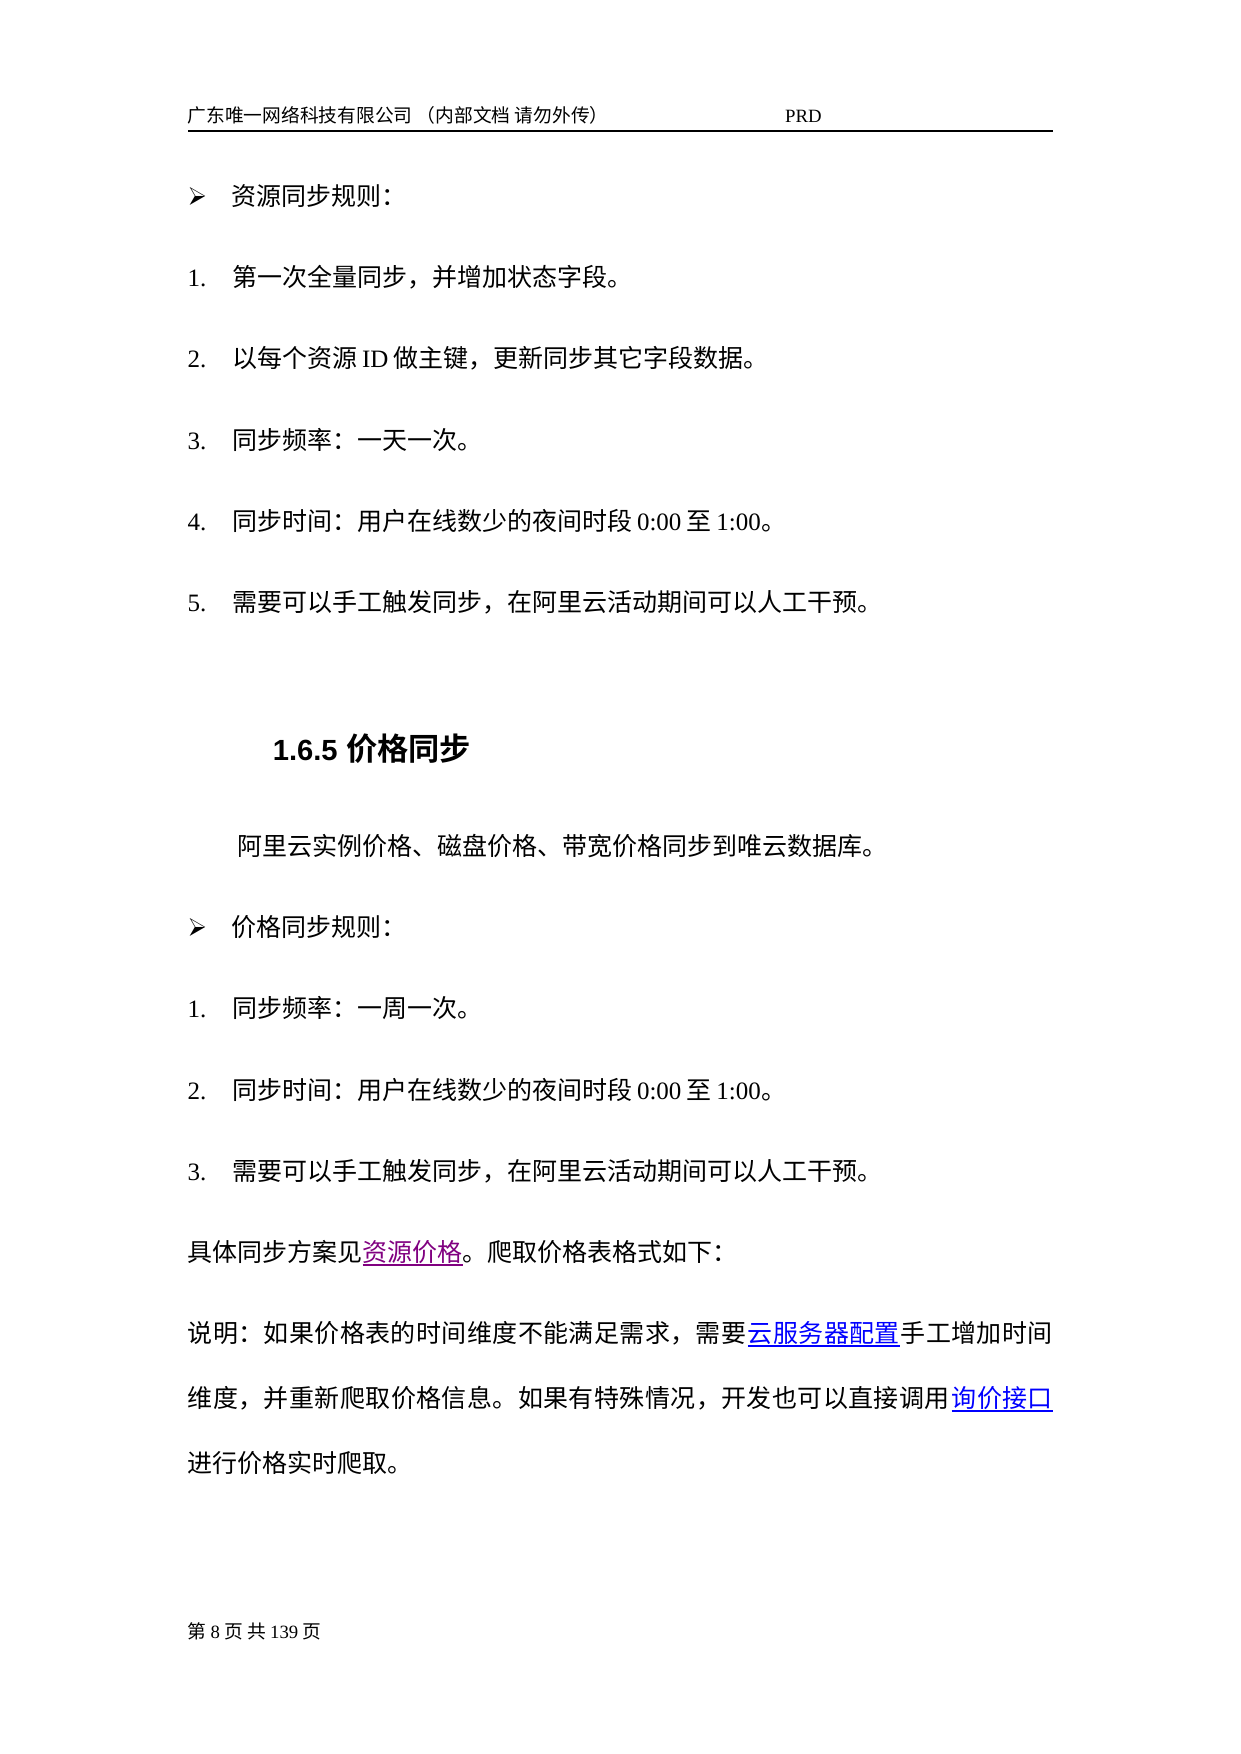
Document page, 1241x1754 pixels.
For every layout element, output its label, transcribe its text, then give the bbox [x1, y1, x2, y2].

list 同步时间：用户在线数少的夜间时段0:00至1:00。 [187, 487, 1053, 552]
list 需要可以手工触发同步，在阿里云活动期间可以人工干预。 [187, 1137, 1053, 1202]
list 第一次全量同步，并增加状态字段。 [187, 243, 1053, 308]
list 同步频率：一周一次。 [187, 974, 1053, 1039]
subtitle 价格同步 [273, 714, 1053, 779]
text 阿里云实例价格、磁盘价格、带宽价格同步到唯云数据库。 [187, 812, 1053, 877]
list 以每个资源ID做主键，更新同步其它字段数据。 [187, 324, 1053, 389]
list 需要可以手工触发同步，在阿里云活动期间可以人工干预。 [187, 568, 1053, 633]
list 同步时间：用户在线数少的夜间时段0:00至1:00。 [187, 1056, 1053, 1121]
list 同步频率：一天一次。 [187, 406, 1053, 471]
text 说明：如果价格表的时间维度不能满足需求，需要云服务器配置手工增加时间维度，并重新爬取价格信息。如果有特殊情况，开发也可以直接调用询价接口进行价格实时爬取。 [187, 1299, 1053, 1494]
text 具体同步方案见资源价格。爬取价格表格式如下： [187, 1218, 1053, 1283]
list 资源同步规则： [187, 162, 1053, 227]
list 价格同步规则： [187, 893, 1053, 958]
